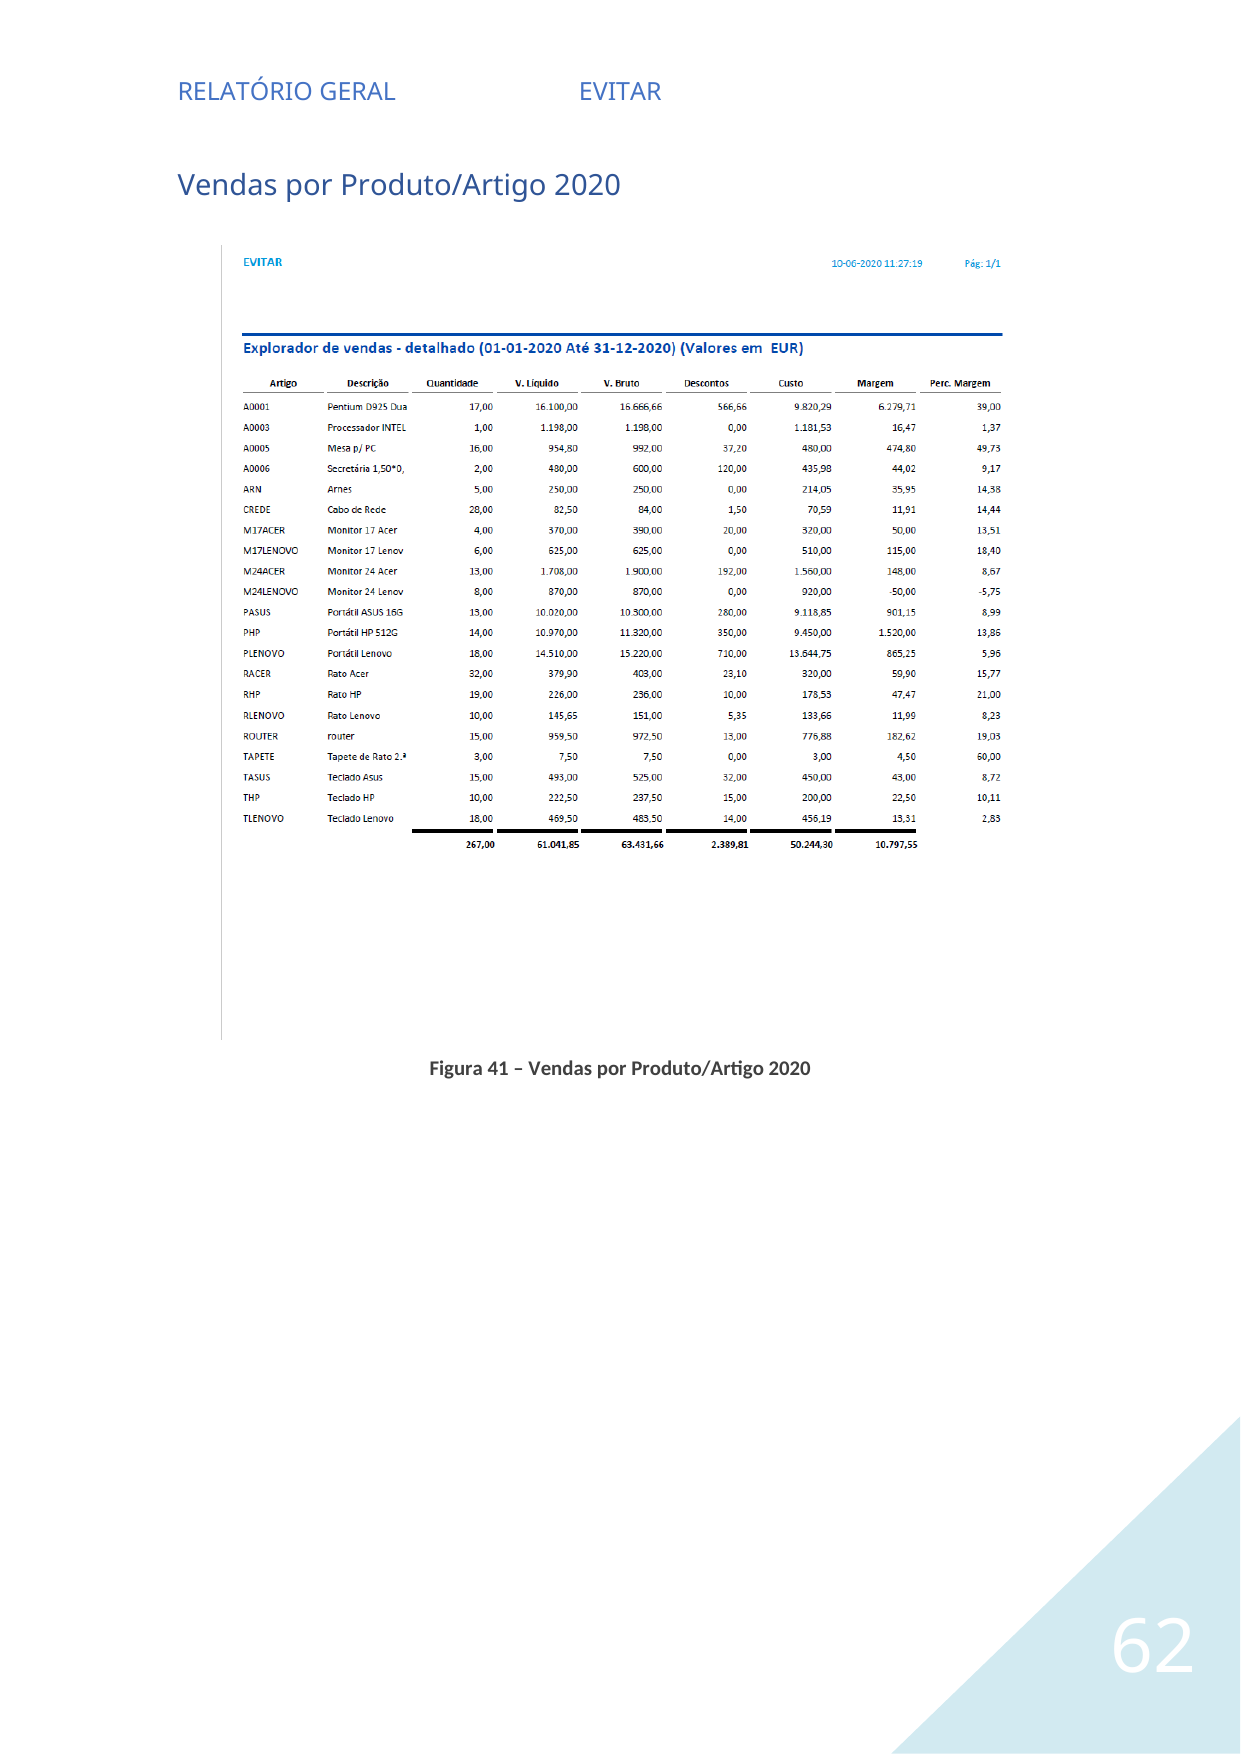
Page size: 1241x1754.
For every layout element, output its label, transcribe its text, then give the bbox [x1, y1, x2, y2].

picture [221, 245, 1020, 1040]
subtitle Vendas por Produto/Artigo 2020 [177, 164, 1063, 204]
